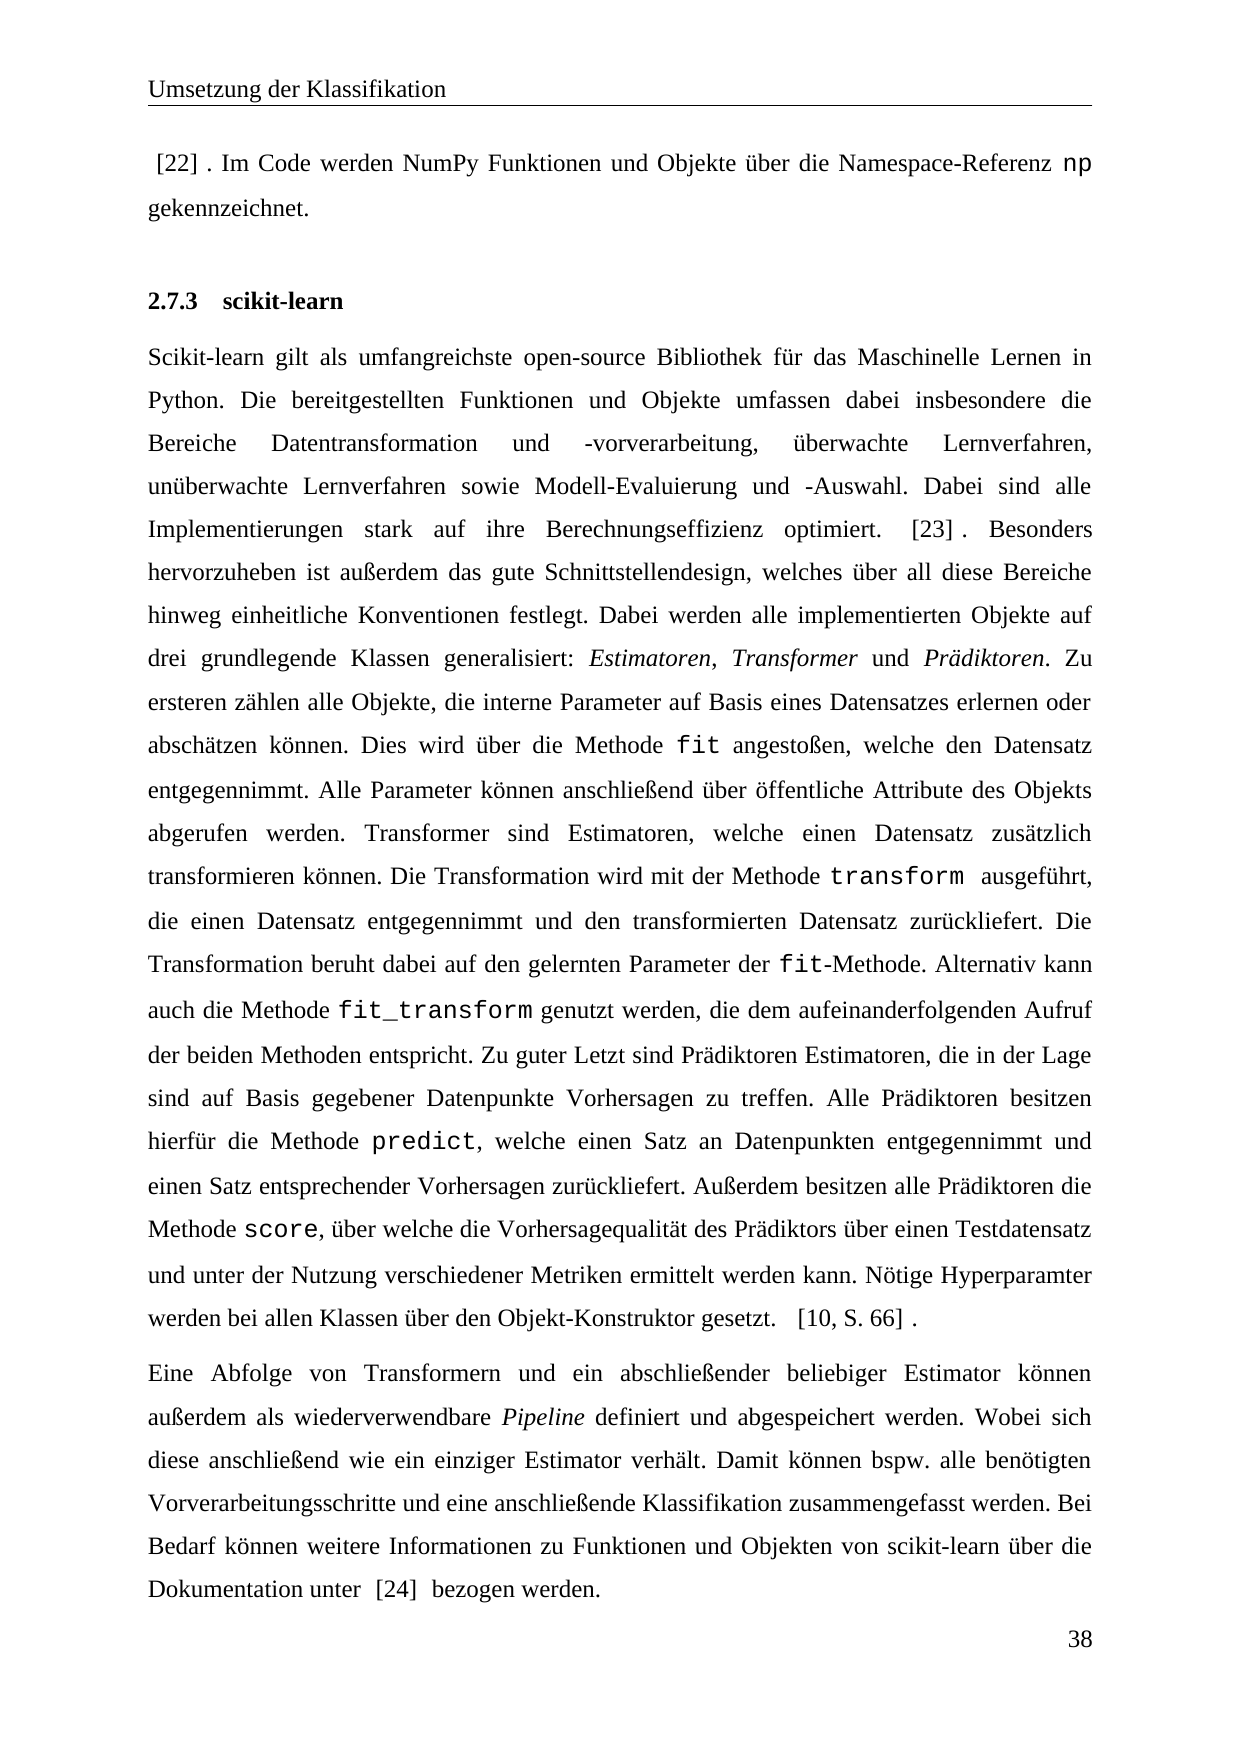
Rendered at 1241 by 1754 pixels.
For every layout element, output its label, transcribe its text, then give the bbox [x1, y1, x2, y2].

text Eine Abfolge von Transformern und ein abschließender beliebiger Estimator können außerdem als wiederverwendbare Pipeline definiert und abgespeichert werden. Wobei sich diese anschließend wie ein einziger Estimator verhält. Damit können bspw. alle benötigten Vorverarbeitungsschritte und eine anschließende Klassifikation zusammengefasst werden. Bei Bedarf können weitere Informationen zu Funktionen und Objekten von scikit-learn über die Dokumentation unter bezogen werden. [148, 1358, 1092, 1603]
text Scikit-learn gilt als umfangreichste open-source Bibliothek für das Maschinelle Lernen in Python. Die bereitgestellten Funktionen und Objekte umfassen dabei insbesondere die Bereiche Datentransformation und -vorverarbeitung, überwachte Lernverfahren, unüberwachte Lernverfahren sowie Modell-Evaluierung und -Auswahl. Dabei sind alle Implementierungen stark auf ihre Berechnungseffizienz optimiert. . Besonders hervorzuheben ist außerdem das gute Schnittstellendesign, welches über all diese Bereiche hinweg einheitliche Konventionen festlegt. Dabei werden alle implementierten Objekte auf drei grundlegende Klassen generalisiert: Estimatoren, Transformer und Prädiktoren. Zu ersteren zählen alle Objekte, die interne Parameter auf Basis eines Datensatzes erlernen oder abschätzen können. Dies wird über die Methode fit angestoßen, welche den Datensatz entgegennimmt. Alle Parameter können anschließend über öffentliche Attribute des Objekts abgerufen werden. Transformer sind Estimatoren, welche einen Datensatz zusätzlich transformieren können. Die Transformation wird mit der Methode transform ausgeführt, die einen Datensatz entgegennimmt und den transformierten Datensatz zurückliefert. Die Transformation beruht dabei auf den gelernten Parameter der fit-Methode. Alternativ kann auch die Methode fit_transform genutzt werden, die dem aufeinanderfolgenden Aufruf der beiden Methoden entspricht. Zu guter Letzt sind Prädiktoren Estimatoren, die in der Lage sind auf Basis gegebener Datenpunkte Vorhersagen zu treffen. Alle Prädiktoren besitzen hierfür die Methode predict, welche einen Satz an Datenpunkten entgegennimmt und einen Satz entsprechender Vorhersagen zurückliefert. Außerdem besitzen alle Prädiktoren die Methode score, über welche die Vorhersagequalität des Prädiktors über einen Testdatensatz und unter der Nutzung verschiedener Metriken ermittelt werden kann. Nötige Hyperparamter werden bei allen Klassen über den Objekt-Konstruktor gesetzt. . [148, 342, 1092, 1332]
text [148, 148, 1092, 222]
subtitle scikit-learn [148, 286, 1092, 315]
